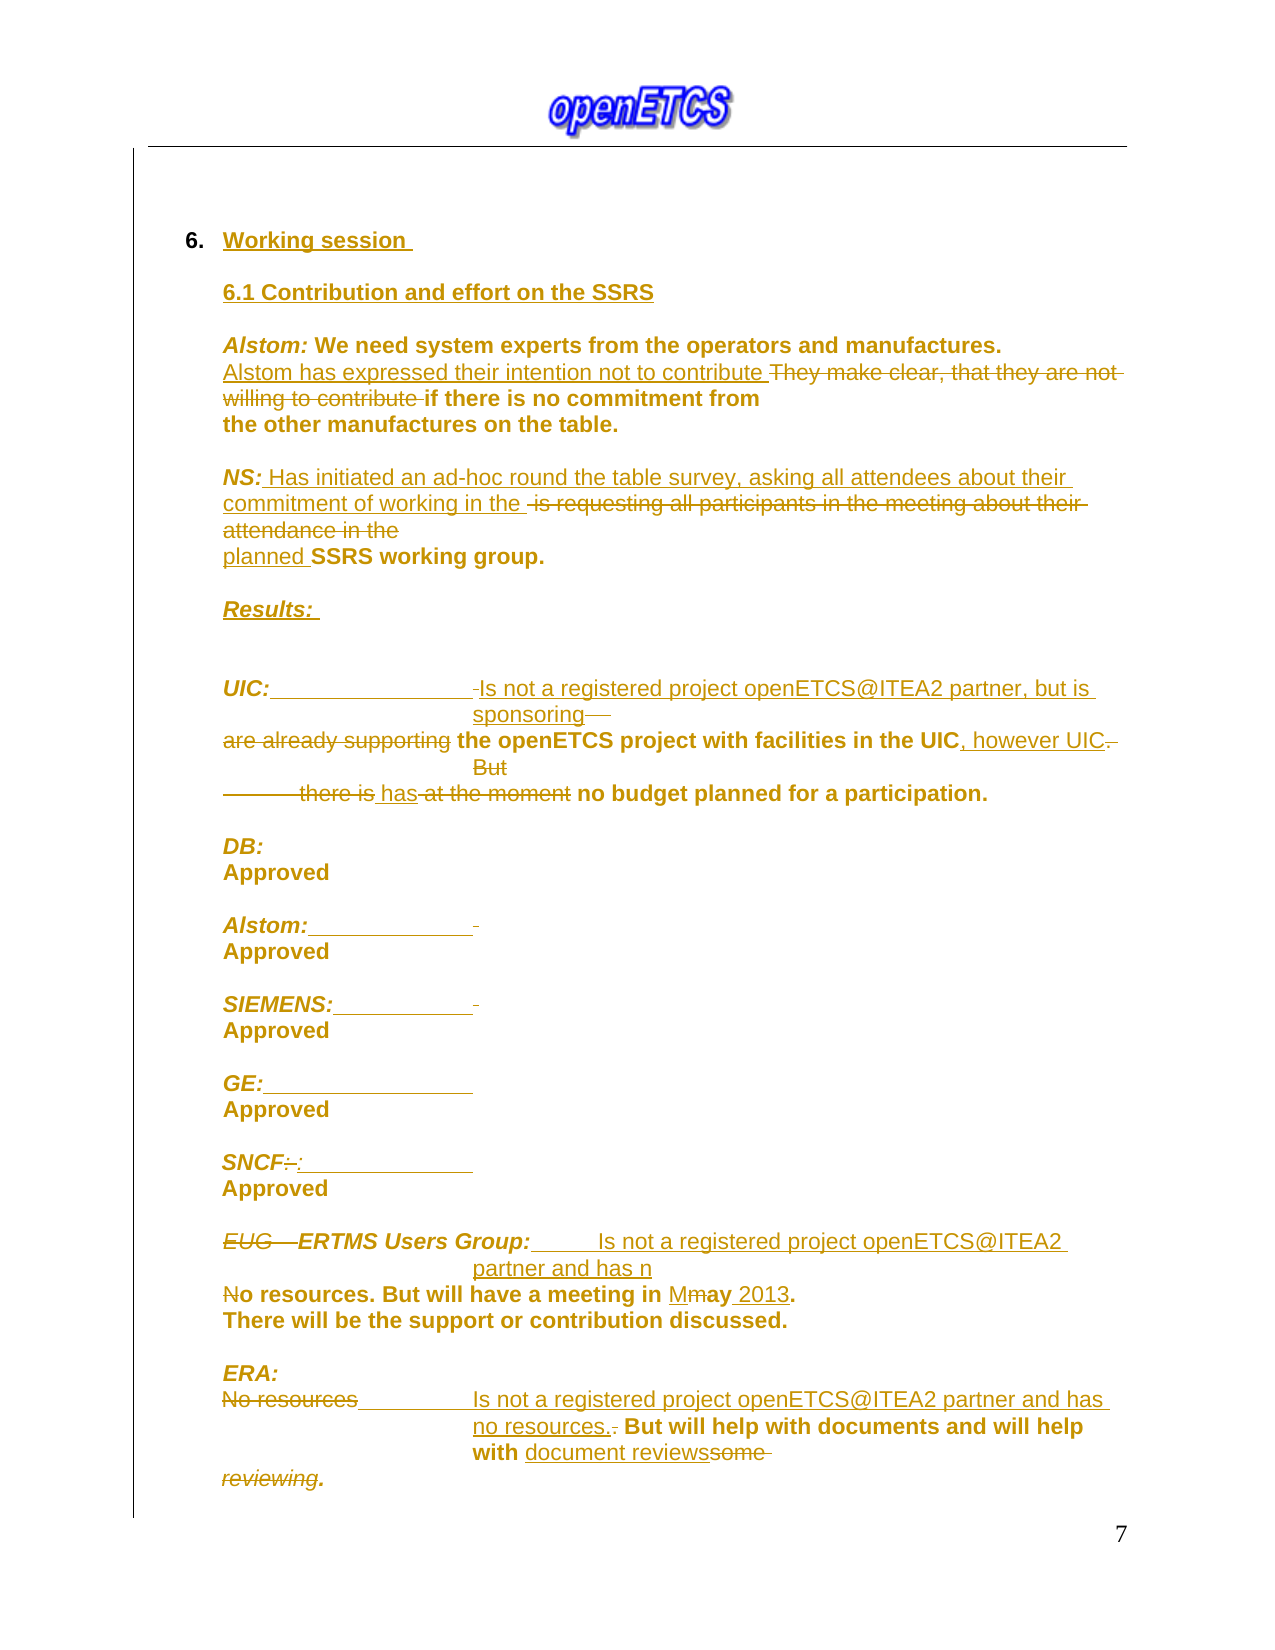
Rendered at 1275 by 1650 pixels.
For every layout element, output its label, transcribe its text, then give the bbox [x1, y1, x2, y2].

list if there is no commitment from [223, 358, 1127, 411]
list SNCF [221, 1149, 1127, 1175]
list DB: [223, 833, 1127, 859]
list the openETCS project with facilities in the UIC [223, 727, 1127, 780]
list . [221, 1465, 1127, 1492]
list Alstom: We need system experts from the operators and manufactures. [223, 332, 1127, 358]
list Alstom: [223, 912, 1127, 938]
list But will help with documents and will help with [221, 1386, 1127, 1465]
list Approved [223, 938, 1127, 964]
list Approved [221, 1175, 1127, 1202]
list NS: [223, 464, 1127, 543]
list GE: [223, 1070, 1127, 1096]
list ERA: [223, 1360, 1127, 1386]
list Approved [223, 859, 1127, 886]
picture [539, 73, 736, 144]
list Approved [223, 1096, 1127, 1123]
list ERTMS Users Group: [223, 1228, 1127, 1281]
list Approved [223, 1017, 1127, 1044]
list Results: [223, 596, 1127, 622]
list SIEMENS: [223, 991, 1127, 1017]
list SSRS working group. [223, 543, 1127, 569]
list no budget planned for a participation. [223, 780, 1127, 806]
list o resources. But will have a meeting in ay. [223, 1281, 1127, 1307]
list 6.1 Contribution and effort on the SSRS [223, 279, 1127, 306]
list Working session [185, 227, 1127, 253]
list There will be the support or contribution discussed. [223, 1307, 1127, 1333]
list the other manufactures on the table. [223, 411, 1127, 437]
list UIC: [223, 675, 1127, 727]
